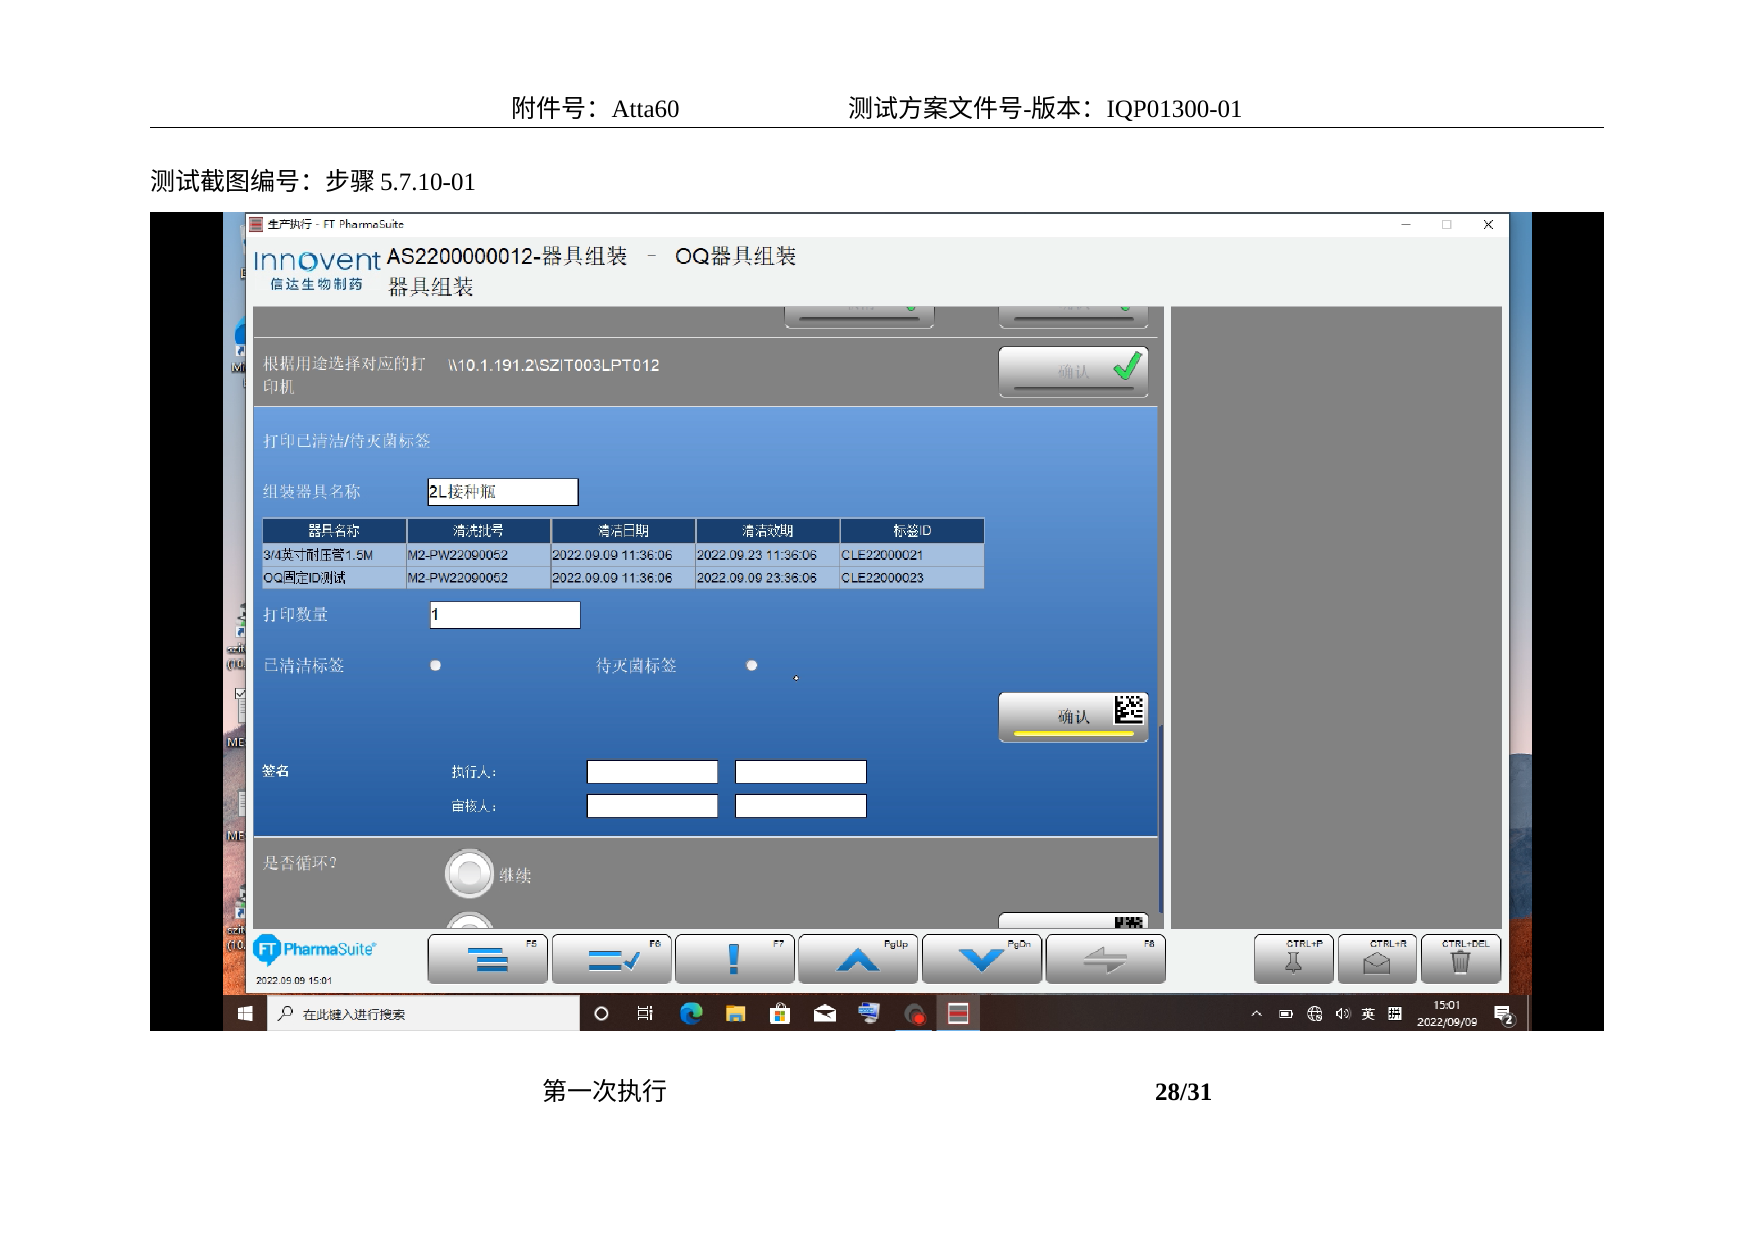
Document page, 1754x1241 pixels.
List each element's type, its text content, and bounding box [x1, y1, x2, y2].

picture [150, 212, 1604, 1031]
text 测试截图编号：步骤5.7.10-01 [150, 147, 1604, 212]
